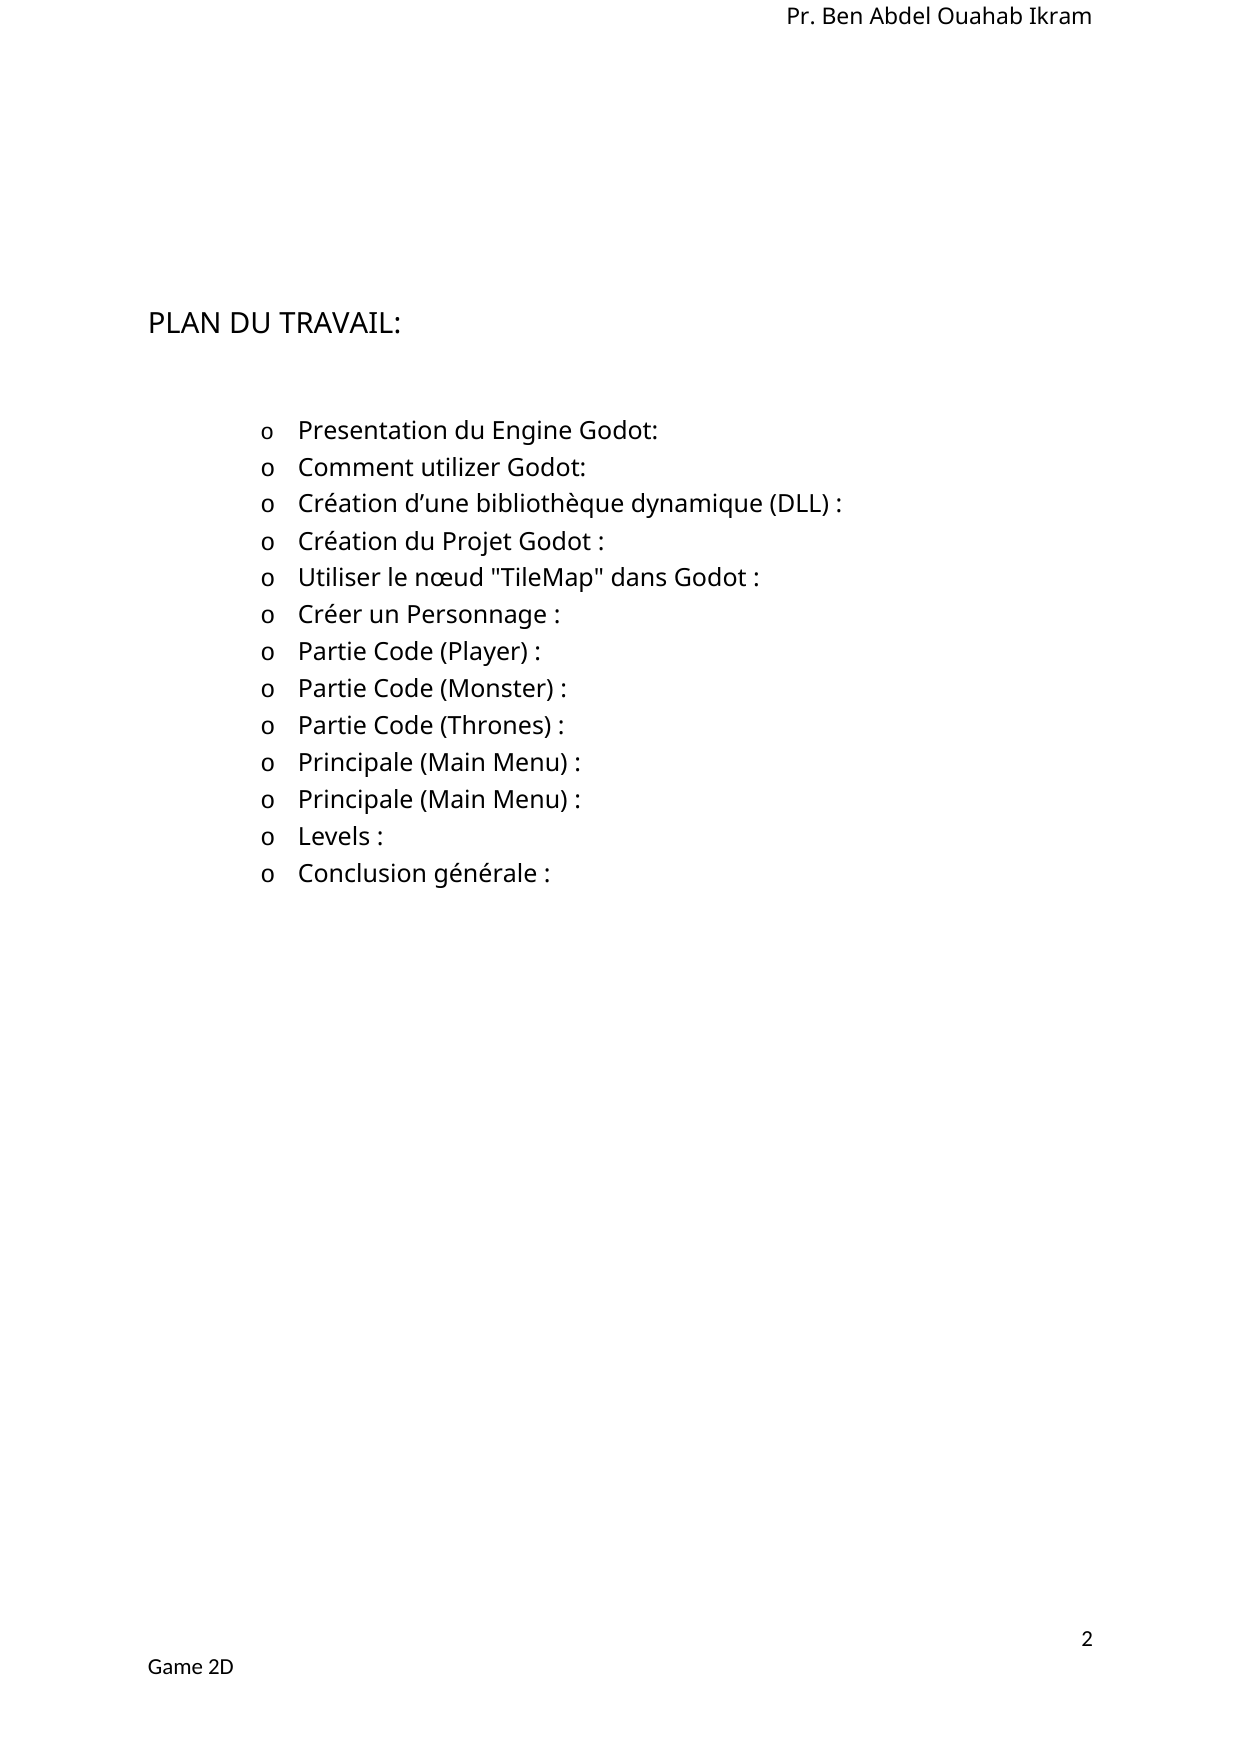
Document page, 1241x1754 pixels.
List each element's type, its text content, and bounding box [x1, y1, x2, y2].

list Créer un Personnage : [260, 597, 1093, 631]
list Conclusion générale : [260, 856, 1093, 890]
list Levels : [260, 819, 1093, 853]
list Utiliser le nœud "TileMap" dans Godot : [260, 560, 1093, 594]
list Partie Code (Monster) : [260, 671, 1093, 705]
list Comment utilizer Godot: [260, 449, 1093, 483]
list Partie Code (Thrones) : [260, 708, 1093, 742]
text PLAN DU TRAVAIL: [148, 302, 1093, 342]
list Partie Code (Player) : [260, 634, 1093, 668]
list Création du Projet Godot : [260, 523, 1093, 557]
list Création d’une bibliothèque dynamique (DLL) : [260, 486, 1093, 520]
text Pr. Ben Abdel Ouahab Ikram [148, 0, 1093, 31]
list Presentation du Engine Godot: [260, 412, 1093, 446]
list Principale (Main Menu) : [260, 745, 1093, 779]
list Principale (Main Menu) : [260, 782, 1093, 816]
